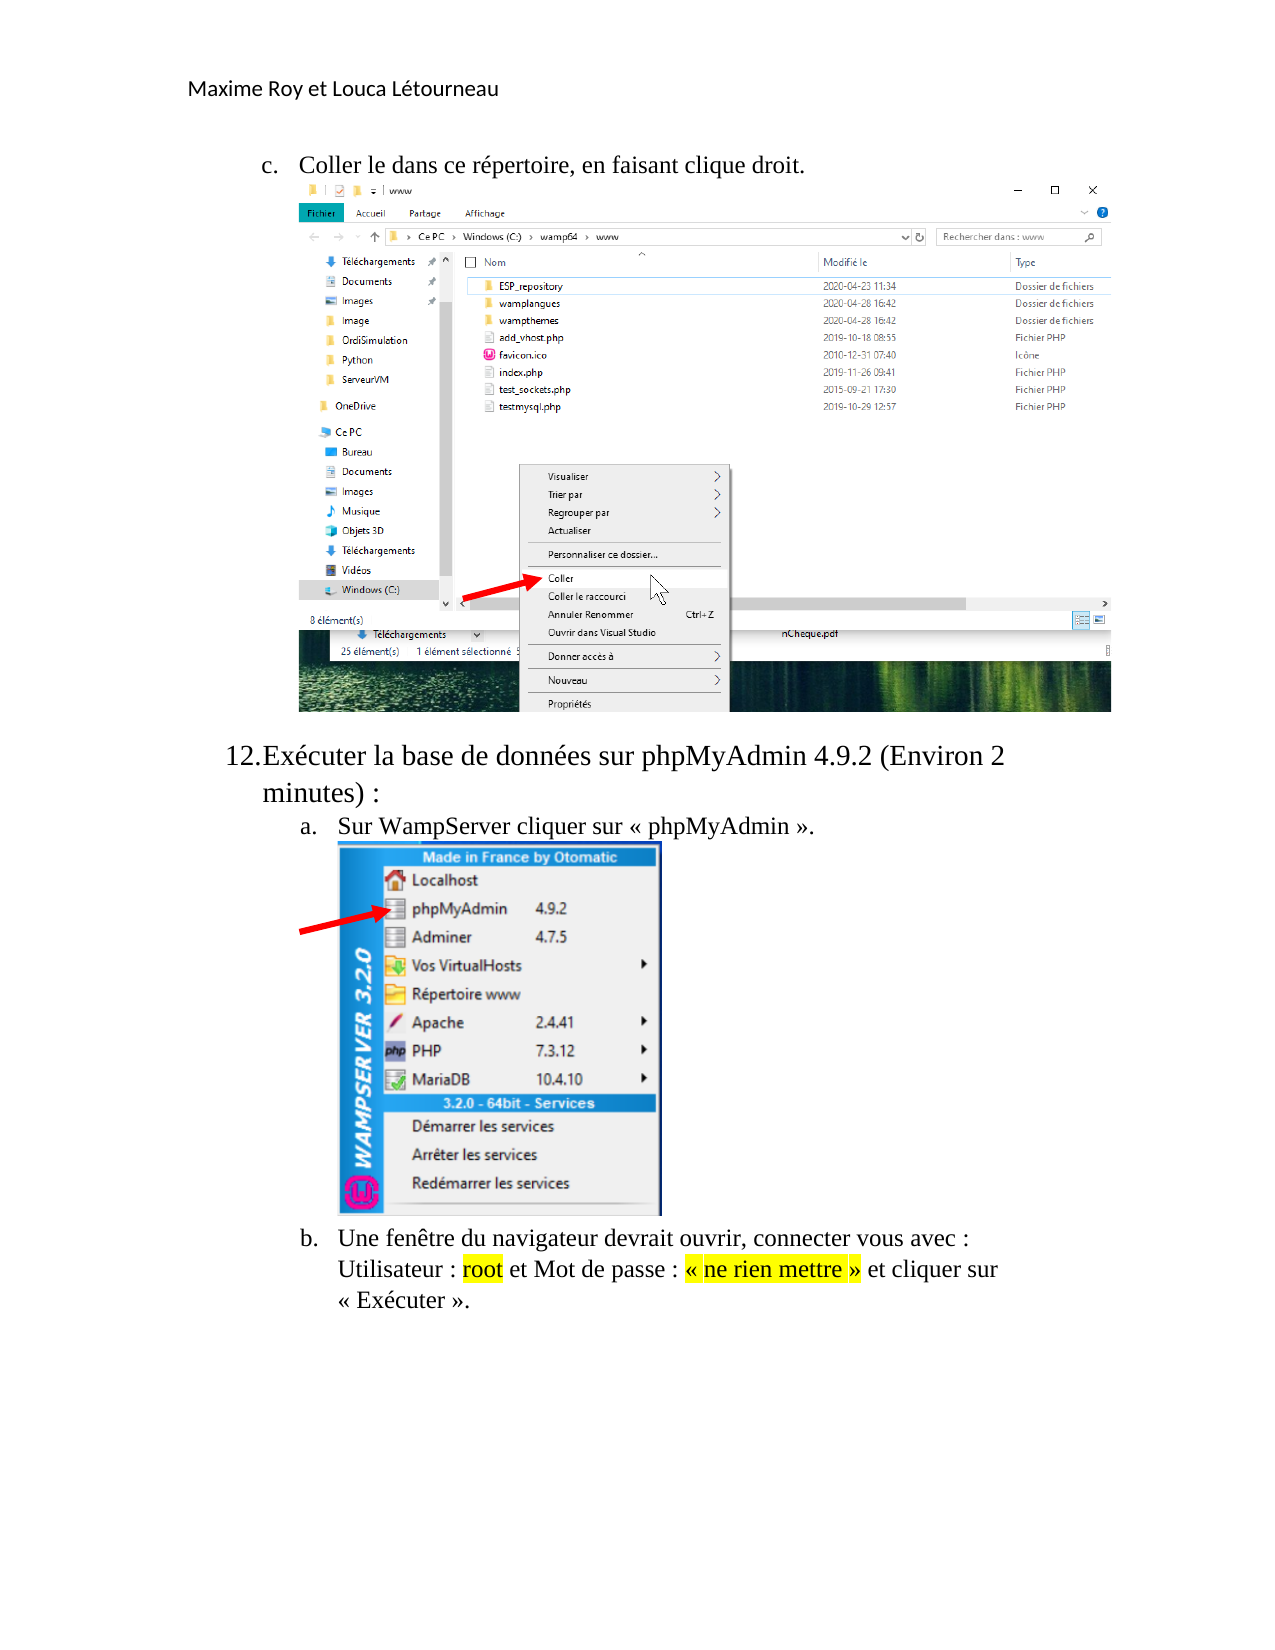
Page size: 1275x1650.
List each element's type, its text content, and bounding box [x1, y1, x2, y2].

picture [337, 841, 662, 1216]
picture [298, 181, 1112, 712]
subtitle Exécuter la base de données sur phpMyAdmin 4.9.2 (Environ 2 minutes) : [225, 738, 1087, 808]
list Une fenêtre du navigateur devrait ouvrir, connecter vous avec : Utilisateur : root et Mot de passe : « ne rien mettre » et cliquer sur « Exécuter ». [300, 1223, 1087, 1314]
